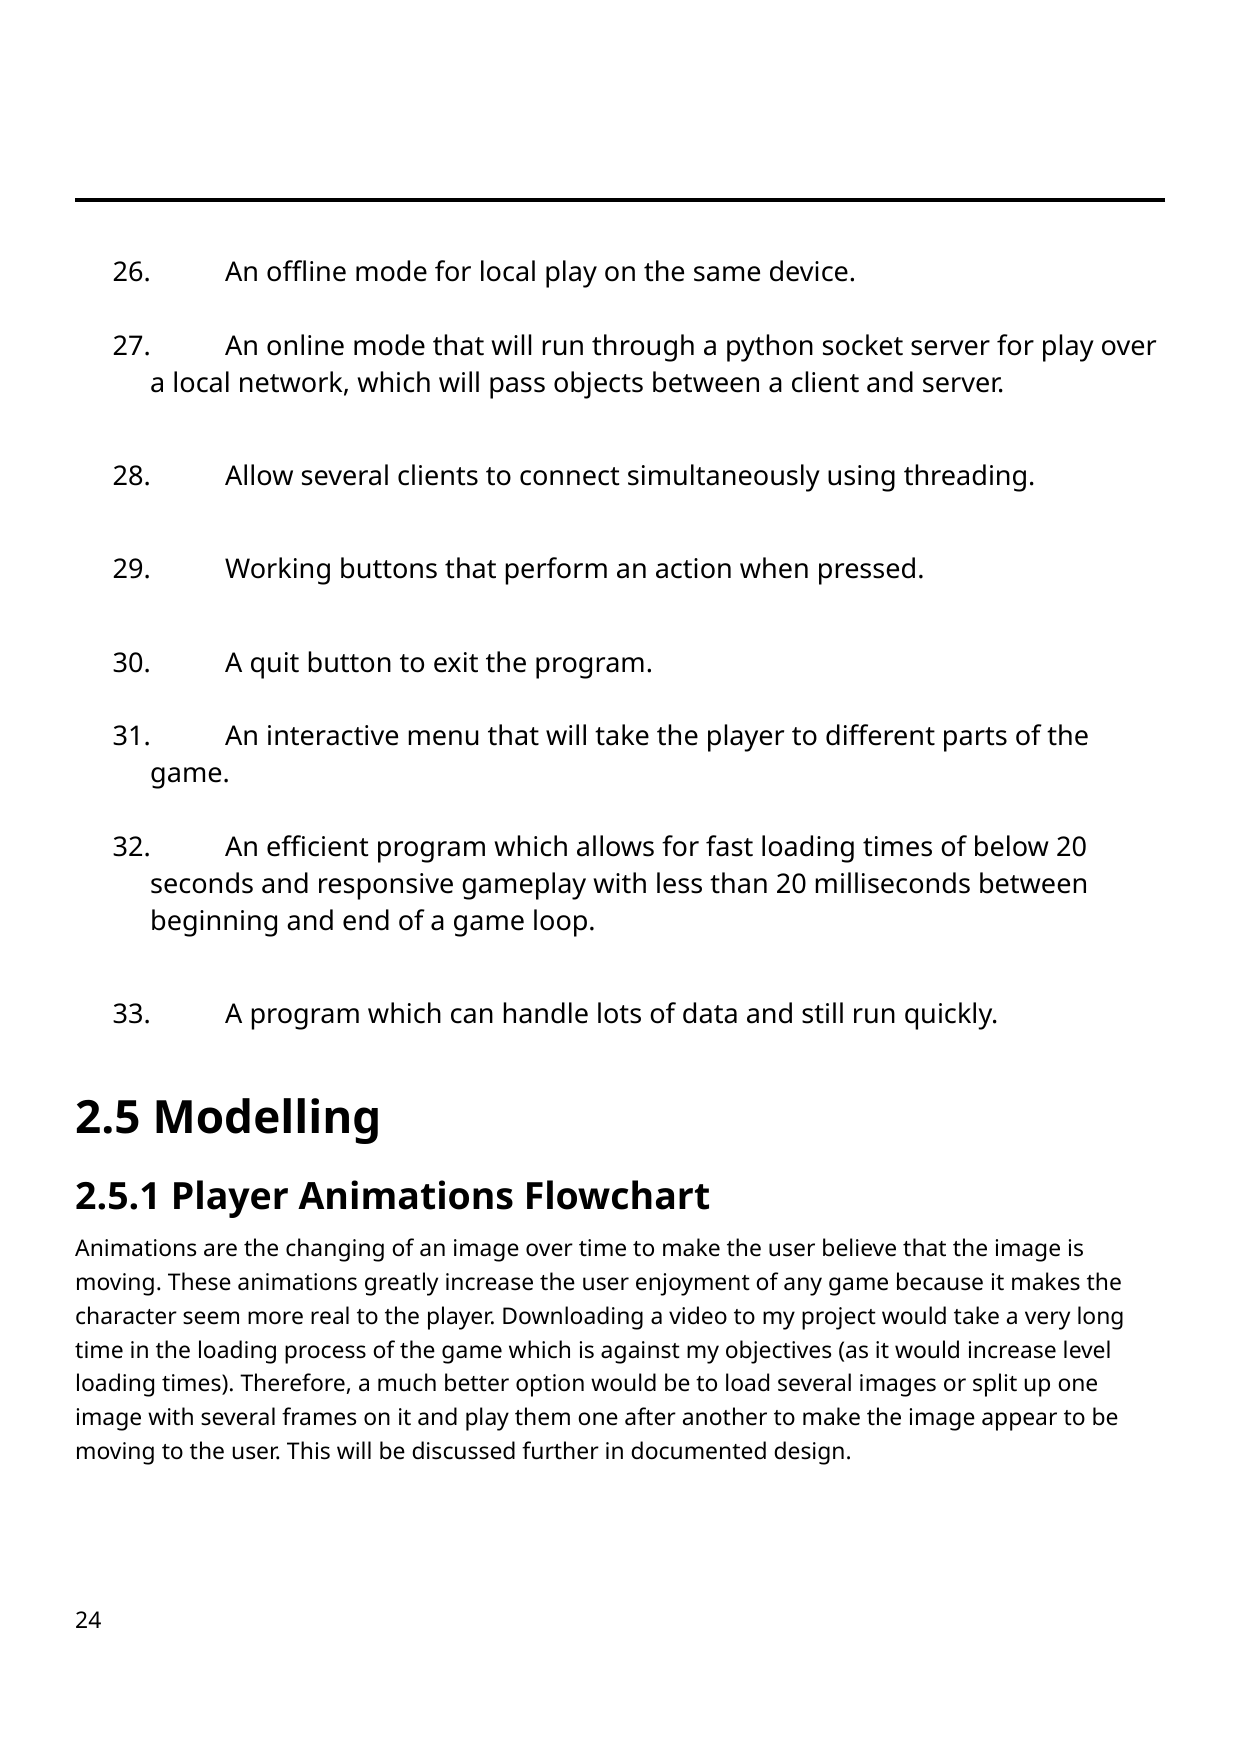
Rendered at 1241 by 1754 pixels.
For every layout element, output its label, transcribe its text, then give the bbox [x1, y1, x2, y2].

list Working buttons that perform an action when pressed. [112, 550, 1165, 587]
list An efficient program which allows for fast loading times of below 20 seconds and responsive gameplay with less than 20 milliseconds between beginning and end of a game loop. [112, 827, 1165, 938]
text Animations are the changing of an image over time to make the user believe that the image is moving. These animations greatly increase the user enjoyment of any game because it makes the character seem more real to the player. Downloading a video to my project would take a very long time in the loading process of the game which is against my objectives (as it would increase level loading times). Therefore, a much better option would be to load several images or split up one image with several frames on it and play them one after another to make the image appear to be moving to the user. This will be discussed further in documented design. [75, 1232, 1165, 1466]
list An interactive menu that will take the player to different parts of the game. [112, 717, 1165, 791]
subtitle Player Animations Flowchart [75, 1169, 1165, 1220]
list An online mode that will run through a python socket server for play over a local network, which will pass objects between a client and server. [112, 326, 1165, 400]
list A quit button to exit the program. [112, 643, 1165, 680]
list A program which can handle lots of data and still run quickly. [112, 994, 1165, 1031]
list Allow several clients to connect simultaneously using threading. [112, 456, 1165, 493]
list An offline mode for local play on the same device. [112, 252, 1165, 289]
subtitle Modelling [75, 1085, 1165, 1147]
